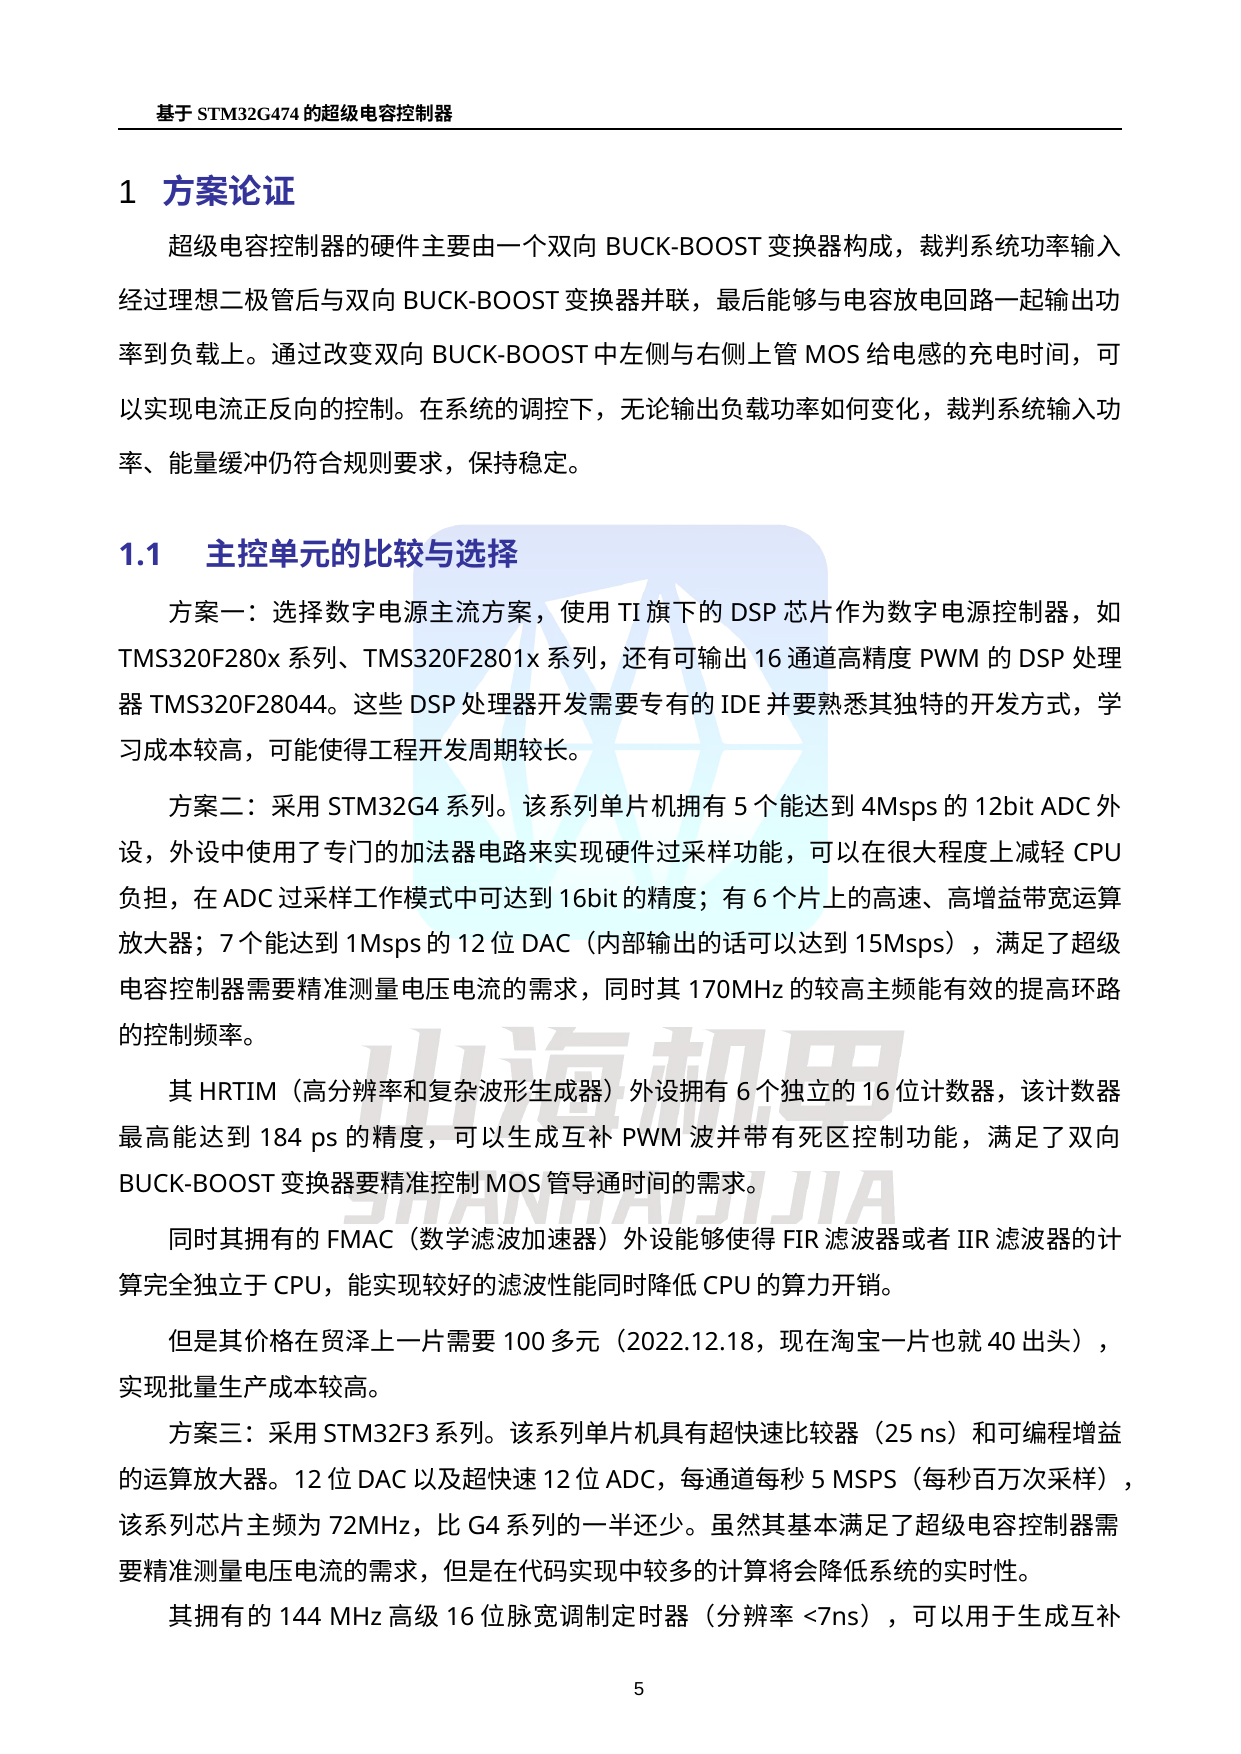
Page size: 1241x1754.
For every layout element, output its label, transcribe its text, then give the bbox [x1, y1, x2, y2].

subtitle 主控单元的比较与选择 [118, 529, 1122, 574]
text 但是其价格在贸泽上一片需要100多元（2022.12.18，现在淘宝一片也就40出头），实现批量生产成本较高。 [118, 1314, 1122, 1406]
subtitle 方案论证 [118, 165, 1122, 213]
text 方案一：选择数字电源主流方案，使用TI旗下的DSP芯片作为数字电源控制器，如 TMS320F280x 系列、TMS320F2801x 系列，还有可输出16通道高精度 PWM 的 DSP 处理器 TMS320F28044。这些DSP处理器开发需要专有的IDE并要熟悉其独特的开发方式，学习成本较高，可能使得工程开发周期较长。 [118, 585, 1122, 768]
text 方案二：采用STM32G4系列。该系列单片机拥有5个能达到4Msps的12bit ADC外设，外设中使用了专门的加法器电路来实现硬件过采样功能，可以在很大程度上减轻CPU负担，在ADC过采样工作模式中可达到16bit的精度；有6个片上的高速、高增益带宽运算放大器；7个能达到1Msps的12位DAC（内部输出的话可以达到15Msps），满足了超级电容控制器需要精准测量电压电流的需求，同时其170MHz的较高主频能有效的提高环路的控制频率。 [118, 779, 1122, 1054]
text 超级电容控制器的硬件主要由一个双向BUCK-BOOST变换器构成，裁判系统功率输入经过理想二极管后与双向BUCK-BOOST变换器并联，最后能够与电容放电回路一起输出功率到负载上。通过改变双向BUCK-BOOST中左侧与右侧上管MOS给电感的充电时间，可以实现电流正反向的控制。在系统的调控下，无论输出负载功率如何变化，裁判系统输入功率、能量缓冲仍符合规则要求，保持稳定。 [118, 226, 1122, 480]
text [118, 1589, 1122, 1635]
text 方案三：采用STM32F3系列。该系列单片机具有超快速比较器（25 ns）和可编程增益的运算放大器。12位DAC以及超快速12位ADC，每通道每秒5 MSPS（每秒百万次采样），该系列芯片主频为72MHz，比G4系列的一半还少。虽然其基本满足了超级电容控制器需要精准测量电压电流的需求，但是在代码实现中较多的计算将会降低系统的实时性。 [118, 1406, 1122, 1589]
text 其HRTIM（高分辨率和复杂波形生成器）外设拥有6个独立的16位计数器，该计数器最高能达到184 ps的精度，可以生成互补PWM波并带有死区控制功能，满足了双向BUCK-BOOST变换器要精准控制MOS管导通时间的需求。 [118, 1064, 1122, 1202]
text 同时其拥有的FMAC（数学滤波加速器）外设能够使得FIR滤波器或者IIR滤波器的计算完全独立于CPU，能实现较好的滤波性能同时降低CPU的算力开销。 [118, 1212, 1122, 1304]
